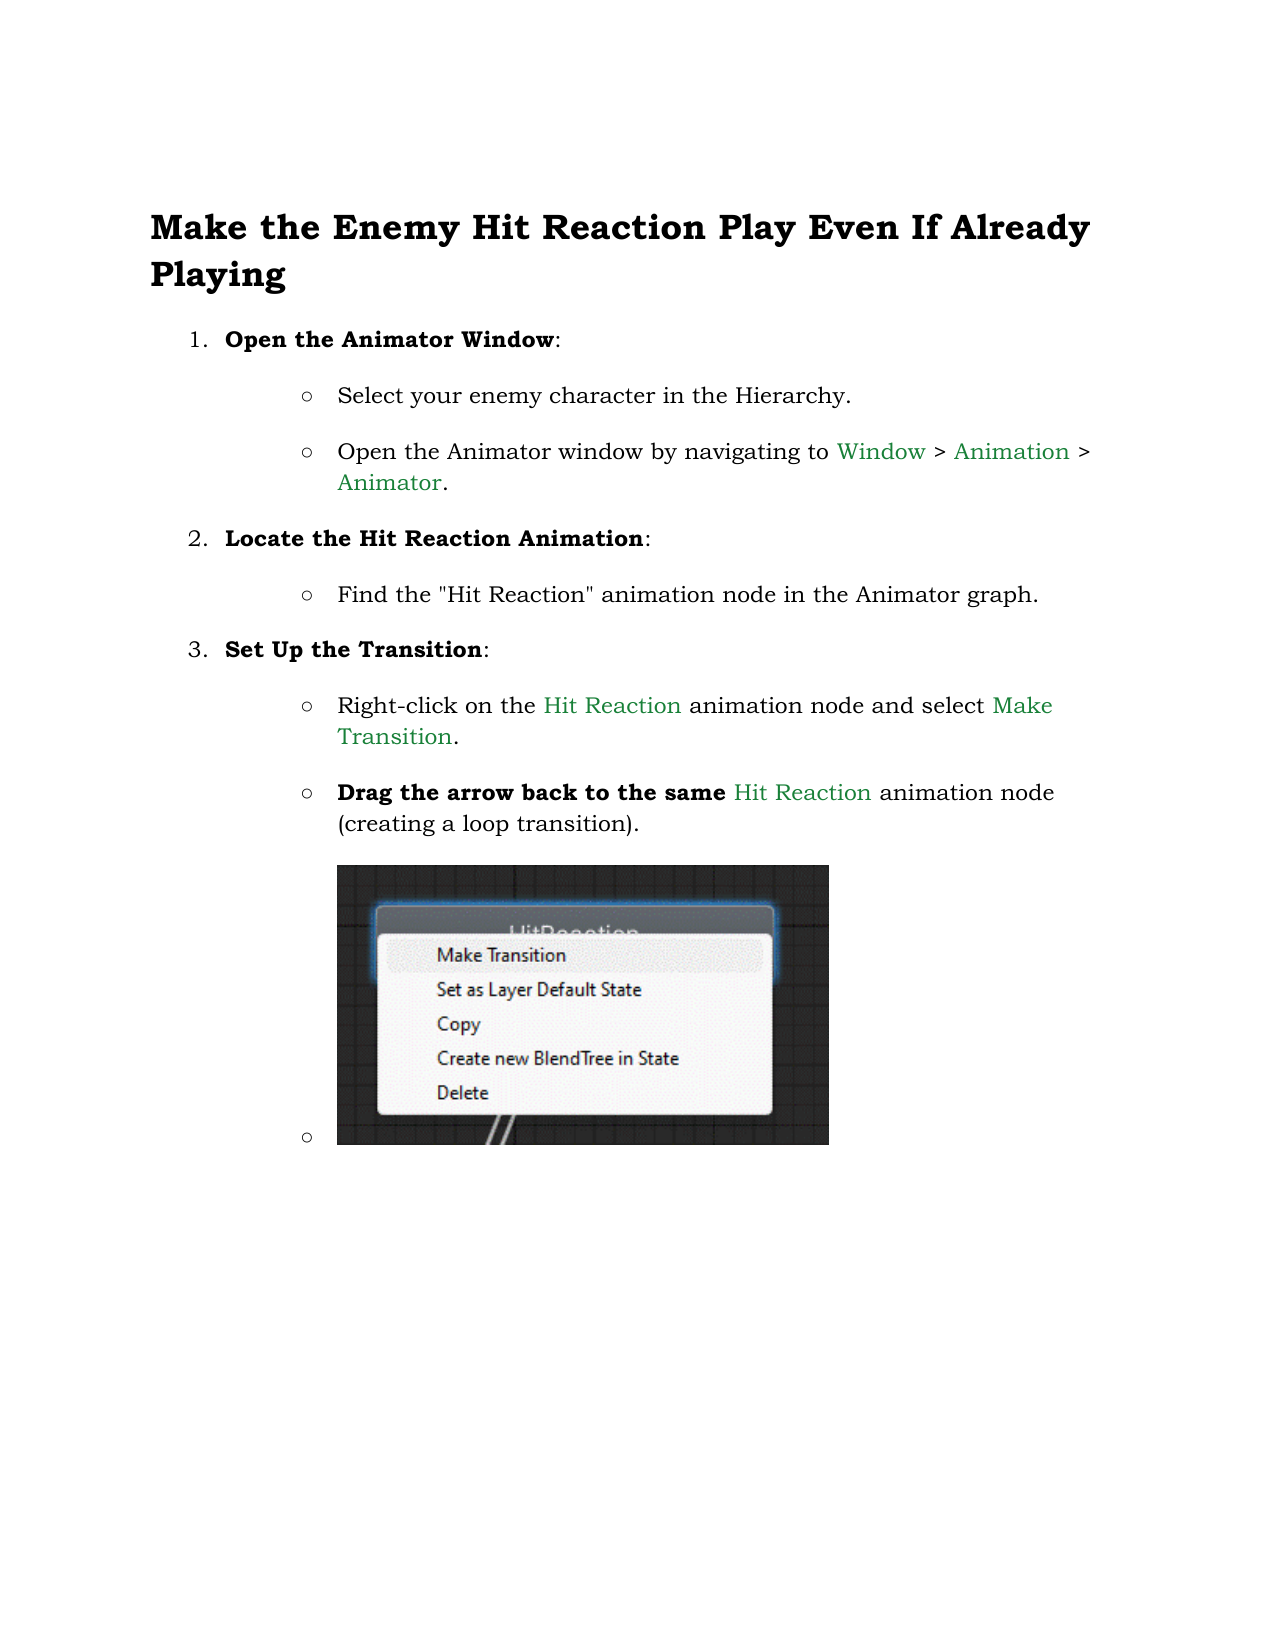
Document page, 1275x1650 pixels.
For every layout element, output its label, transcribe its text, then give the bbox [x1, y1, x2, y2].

picture [337, 865, 829, 1145]
list Locate the Hit Reaction Animation: [187, 524, 1125, 551]
text ○ Find the "Hit Reaction" animation node in the Animator graph. [300, 580, 1125, 607]
text ○ Open the Animator window by navigating to Window > Animation > Animator. [300, 438, 1125, 496]
text ○ Select your enemy character in the Hierarchy. [300, 382, 1125, 409]
text ○ Drag the arrow back to the same Hit Reaction animation node (creating a loop transition). [300, 779, 1125, 836]
list Set Up the Transition: [187, 636, 1125, 663]
text ○ Right-click on the Hit Reaction animation node and select Make Transition. [300, 692, 1125, 750]
list Open the Animator Window: [187, 326, 1125, 353]
text Make the Enemy Hit Reaction Play Even If Already Playing [150, 206, 1125, 295]
